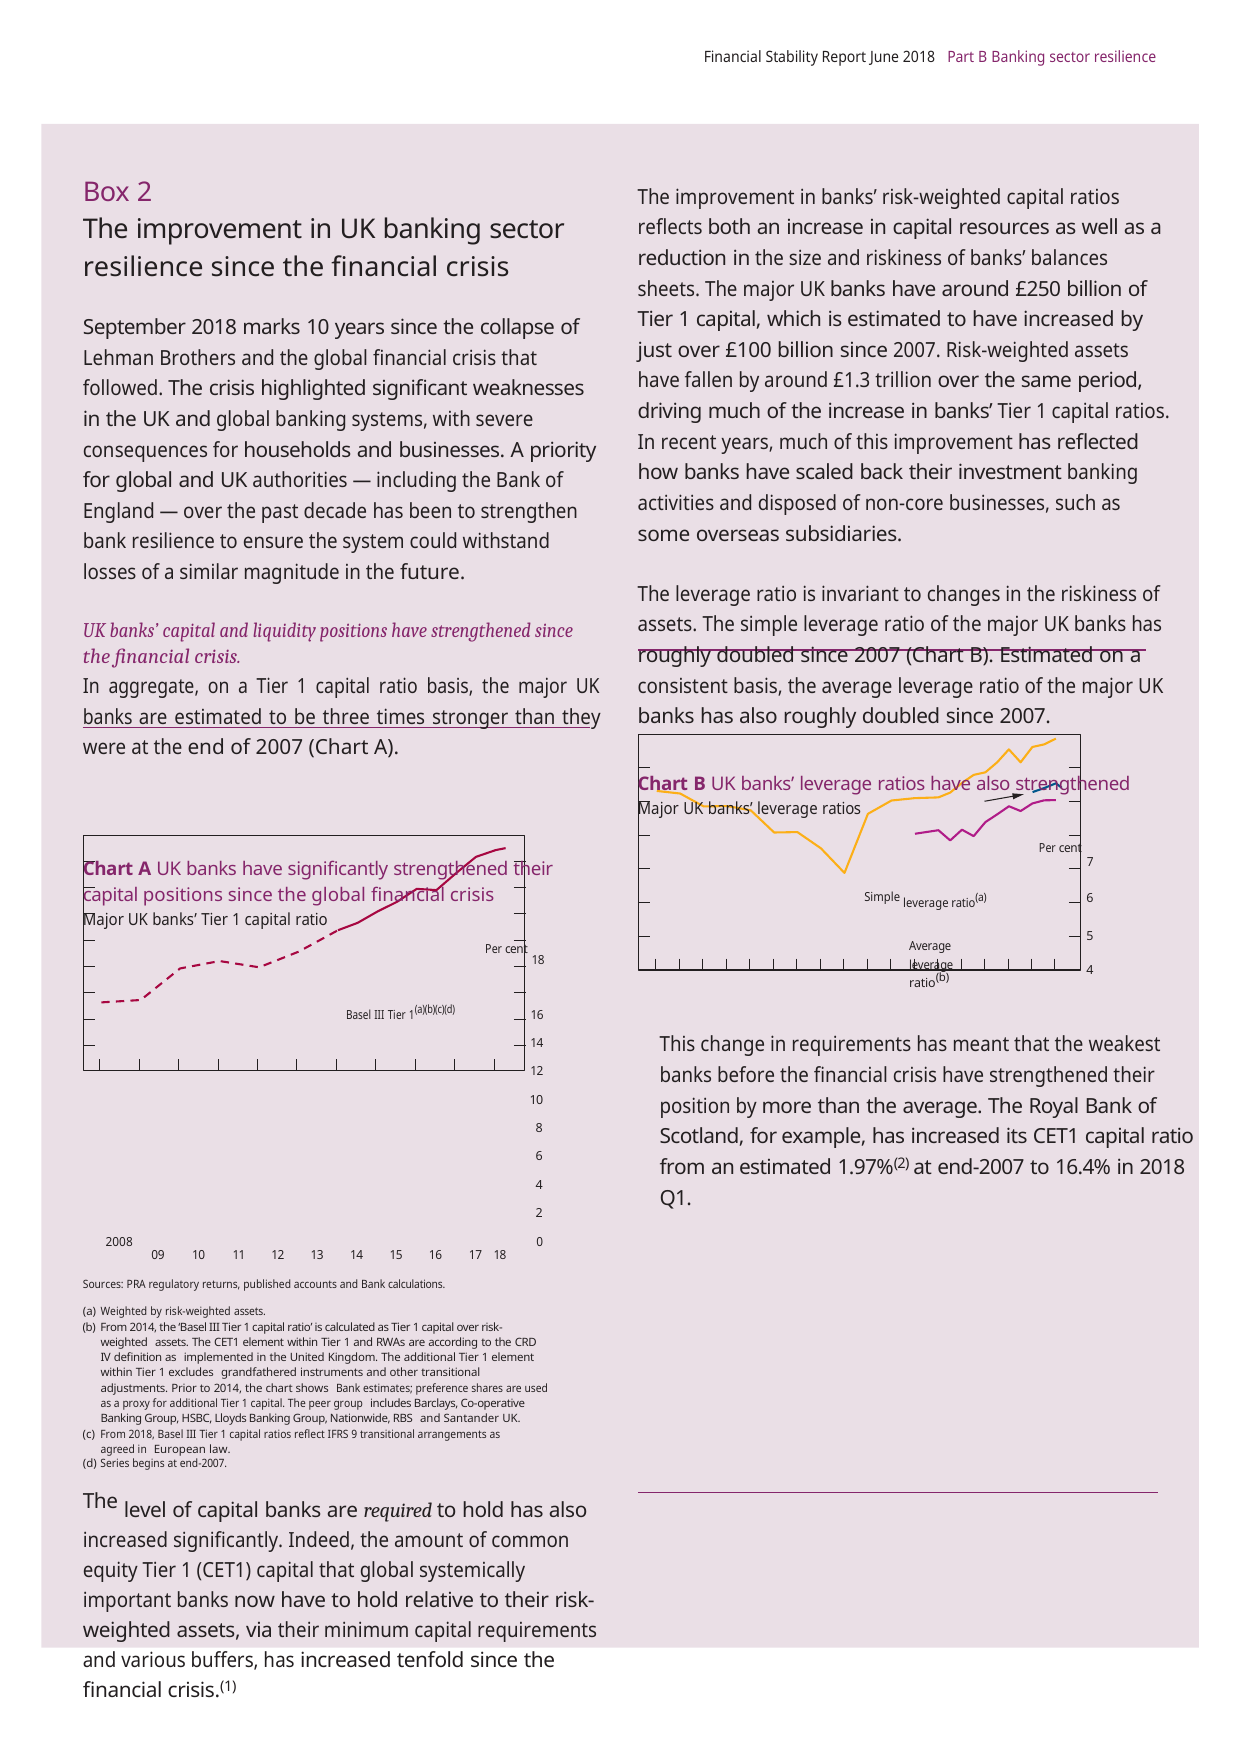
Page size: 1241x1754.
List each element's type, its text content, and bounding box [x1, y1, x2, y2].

list From 2018, Basel III Tier 1 capital ratios reflect IFRS 9 transitional arrangements as agreed in European law. [82, 1426, 526, 1457]
text This change in requirements has meant that the weakest banks before the financial crisis have strengthened their position by more than the average. The Royal Bank of Scotland, for example, has increased its CET1 capital ratio from an estimated 1.97%(2) at end-2007 to 16.4% in 2018 Q1. [659, 1029, 1211, 1211]
text Chart A UK banks have significantly strengthened their capital positions since the global financial crisis [83, 856, 575, 907]
text 10 [29, 1091, 543, 1108]
text Box 2 [83, 172, 601, 209]
list Series begins at end-2007. [83, 1457, 602, 1470]
text The improvement in UK banking sector resilience since the financial crisis [83, 210, 599, 285]
text 12 [29, 1062, 543, 1079]
text 2 [29, 1204, 543, 1221]
text September 2018 marks 10 years since the collapse of Lehman Brothers and the global financial crisis that followed. The crisis highlighted significant weaknesses in the UK and global banking systems, with severe consequences for households and businesses. A priority for global and UK authorities — including the Bank of England — over the past decade has been to strengthen bank resilience to ensure the system could withstand losses of a similar magnitude in the future. [83, 312, 599, 586]
list From 2014, the ‘Basel III Tier 1 capital ratio’ is calculated as Tier 1 capital over risk-weighted assets. The CET1 element within Tier 1 and RWAs are according to the CRD IV definition as implemented in the United Kingdom. The additional Tier 1 element within Tier 1 excludes grandfathered instruments and other transitional adjustments. Prior to 2014, the chart shows Bank estimates; preference shares are used as a proxy for additional Tier 1 capital. The peer group includes Barclays, Co-operative Banking Group, HSBC, Lloyds Banking Group, Nationwide, RBS and Santander UK. [82, 1319, 549, 1426]
text UK banks’ capital and liquidity positions have strengthened since the financial crisis. [83, 618, 599, 669]
text 6 [998, 889, 1182, 907]
text Simple leverage ratio(a) [864, 888, 993, 911]
text In aggregate, on a Tier 1 capital ratio basis, the major UK banks are estimated to be three times stronger than they were at the end of 2007 (Chart A). [83, 671, 601, 761]
text The improvement in banks’ risk-weighted capital ratios reflects both an increase in capital resources as well as a reduction in the size and riskiness of banks’ balances sheets. The major UK banks have around £250 billion of Tier 1 capital, which is estimated to have increased by just over £100 billion since 2007. Risk-weighted assets have fallen by around £1.3 trillion over the same period, driving much of the increase in banks’ Tier 1 capital ratios. In recent years, much of this improvement has reflected how banks have scaled back their investment banking activities and disposed of non-core businesses, such as some overseas subsidiaries. [637, 182, 1174, 547]
text The level of capital banks are required to hold has also increased significantly. Indeed, the amount of common equity Tier 1 (CET1) capital that global systemically important banks now have to hold relative to their risk-weighted assets, via their minimum capital requirements and various buffers, has increased tenfold since the financial crisis.(1) [83, 1486, 602, 1704]
text 4 [29, 1176, 543, 1193]
text Basel III Tier 1(a)(b)(c)(d) 16 [346, 1001, 602, 1023]
text 6 [29, 1147, 543, 1164]
list Weighted by risk-weighted assets. [83, 1305, 602, 1319]
text Chart B UK banks’ leverage ratios have also strengthened [637, 770, 1211, 796]
text 8 [29, 1119, 543, 1136]
text Sources: PRA regulatory returns, published accounts and Bank calculations. [83, 1276, 602, 1292]
text Average leverage ratio(b) [909, 941, 993, 991]
text Per cent [998, 842, 1123, 856]
text 7 [998, 856, 1183, 869]
text 2008 09 10 11 12 13 14 15 16 17 18 0 [47, 1233, 602, 1263]
text Major UK banks’ leverage ratios [637, 797, 1211, 819]
text Major UK banks’ Tier 1 capital ratio [83, 908, 575, 931]
text Per cent [485, 943, 575, 956]
text 5 [998, 927, 1183, 944]
text 14 [29, 1034, 543, 1051]
text The leverage ratio is invariant to changes in the riskiness of assets. The simple leverage ratio of the major UK banks has roughly doubled since 2007 (Chart B). Estimated on a consistent basis, the average leverage ratio of the major UK banks has also roughly doubled since 2007. [637, 579, 1174, 730]
